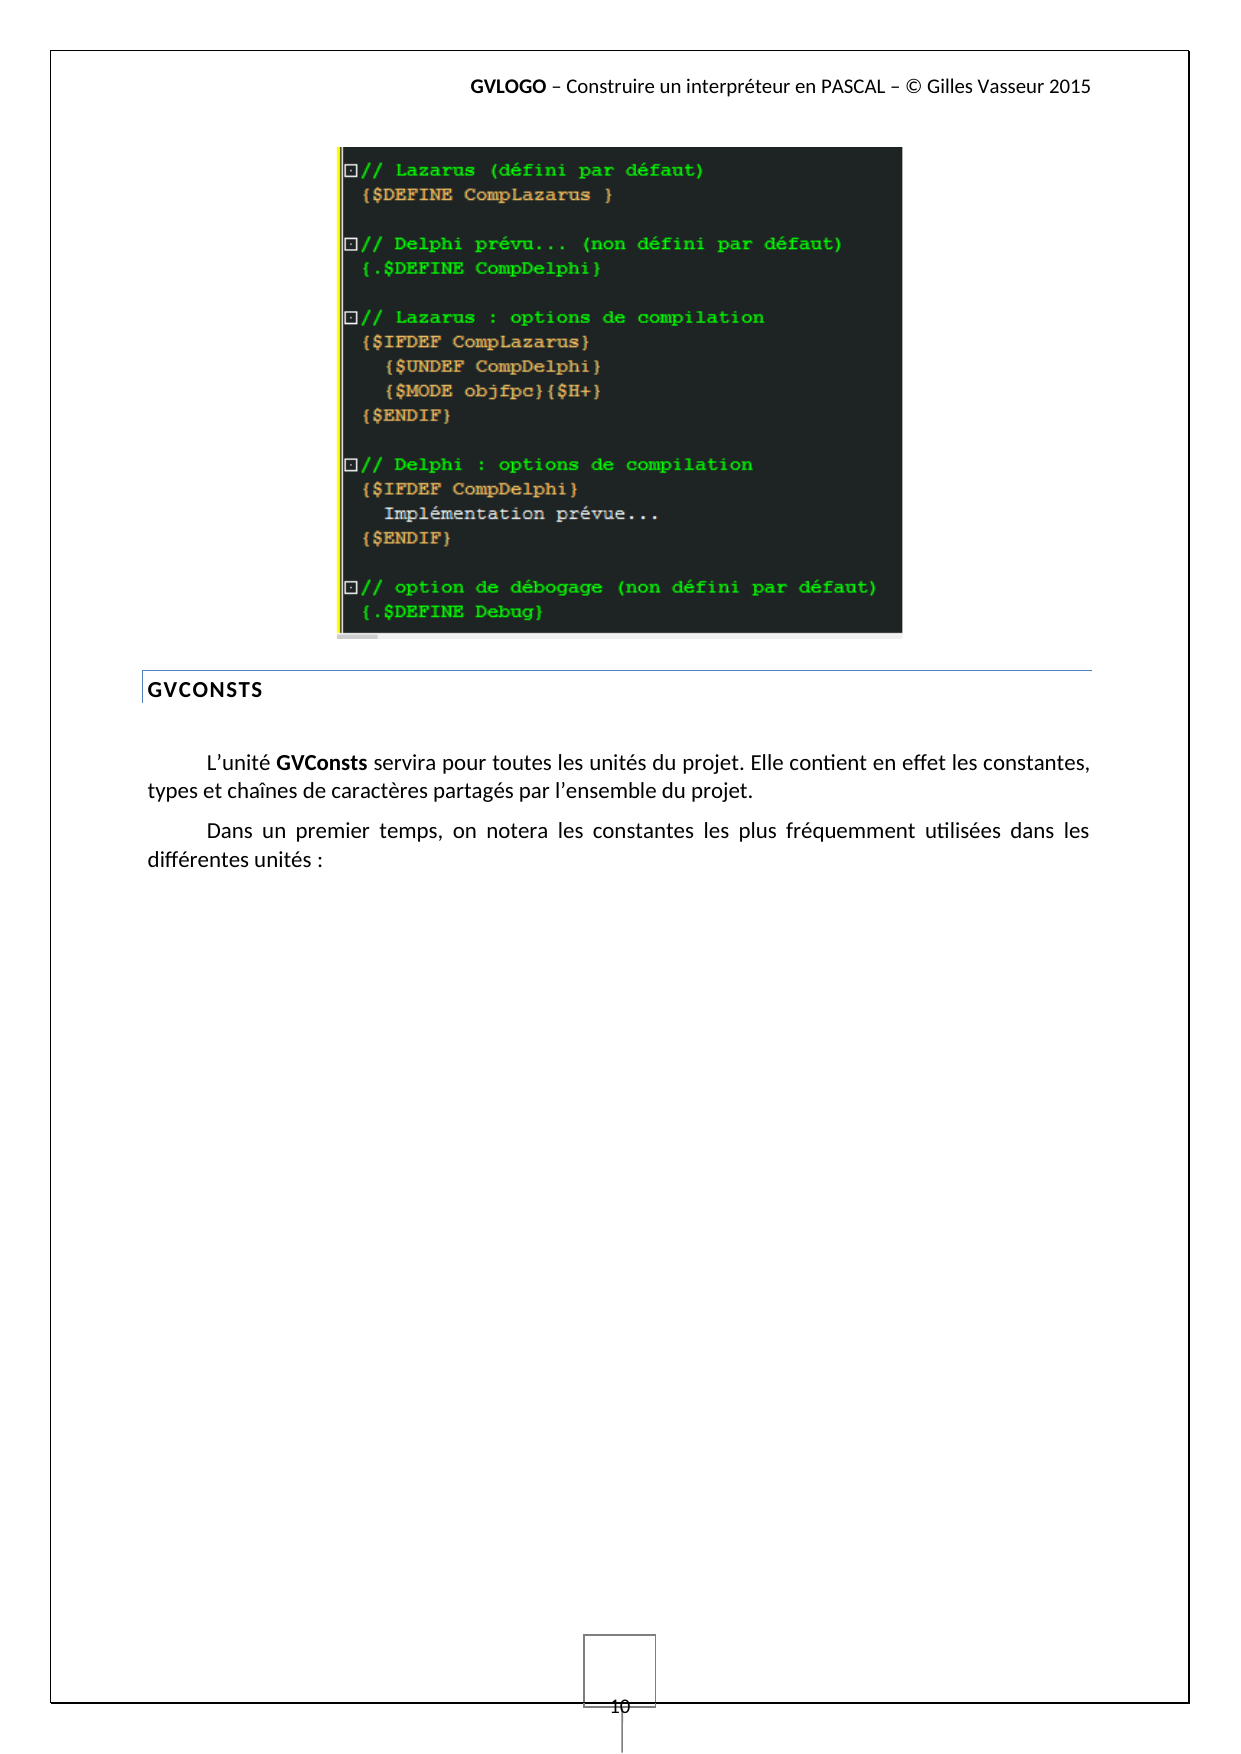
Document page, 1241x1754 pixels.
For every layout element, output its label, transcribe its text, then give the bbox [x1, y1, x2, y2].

subtitle GVConsts [143, 671, 1092, 703]
picture [336, 147, 903, 639]
text Dans un premier temps, on notera les constantes les plus fréquemment utilisées dans les différentes unités : [147, 817, 1092, 873]
text L’unité GVConsts servira pour toutes les unités du projet. Elle contient en effet les constantes, types et chaînes de caractères partagés par l’ensemble du projet. [147, 748, 1092, 804]
